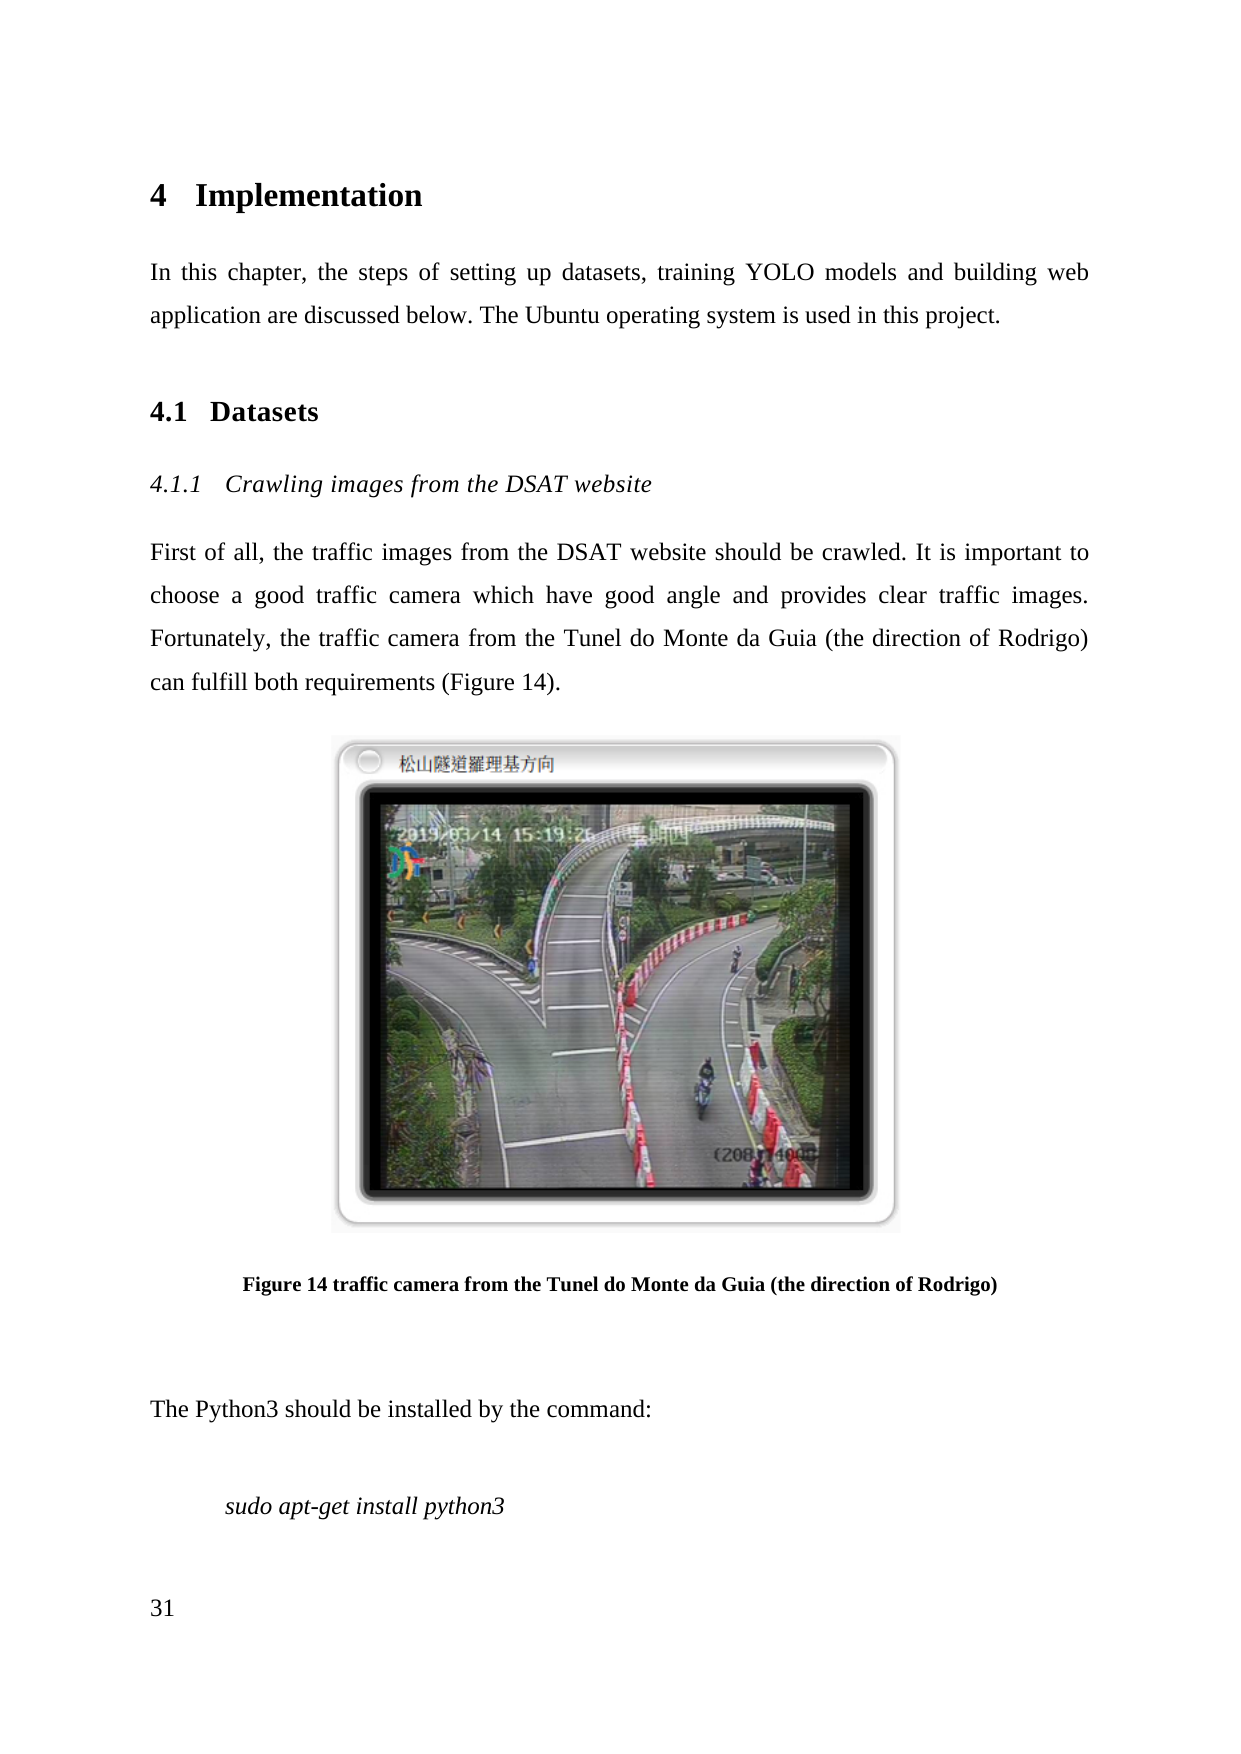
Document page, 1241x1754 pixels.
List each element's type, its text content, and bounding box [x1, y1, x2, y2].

text First of all, the traffic images from the DSAT website should be crawled. It is important to choose a good traffic camera which have good angle and provides clear traffic images. Fortunately, the traffic camera from the Tunel do Monte da Guia (the direction of Rodrigo) can fulfill both requirements (Figure 14). [150, 537, 1090, 695]
text Figure 14 traffic camera from the Tunel do Monte da Guia (the direction of Rodrigo) [150, 1272, 1090, 1296]
text The Python3 should be installed by the command: [150, 1394, 1090, 1423]
subtitle Implementation [150, 175, 1090, 213]
picture [330, 734, 910, 1233]
subtitle Crawling images from the DSAT website [150, 469, 1090, 498]
text In this chapter, the steps of setting up datasets, training YOLO models and building web application are discussed below. The Ubuntu operating system is used in this project. [150, 257, 1090, 329]
subtitle Datasets [150, 394, 1090, 427]
table_header sudo apt-get install python3 [139, 1463, 1101, 1545]
